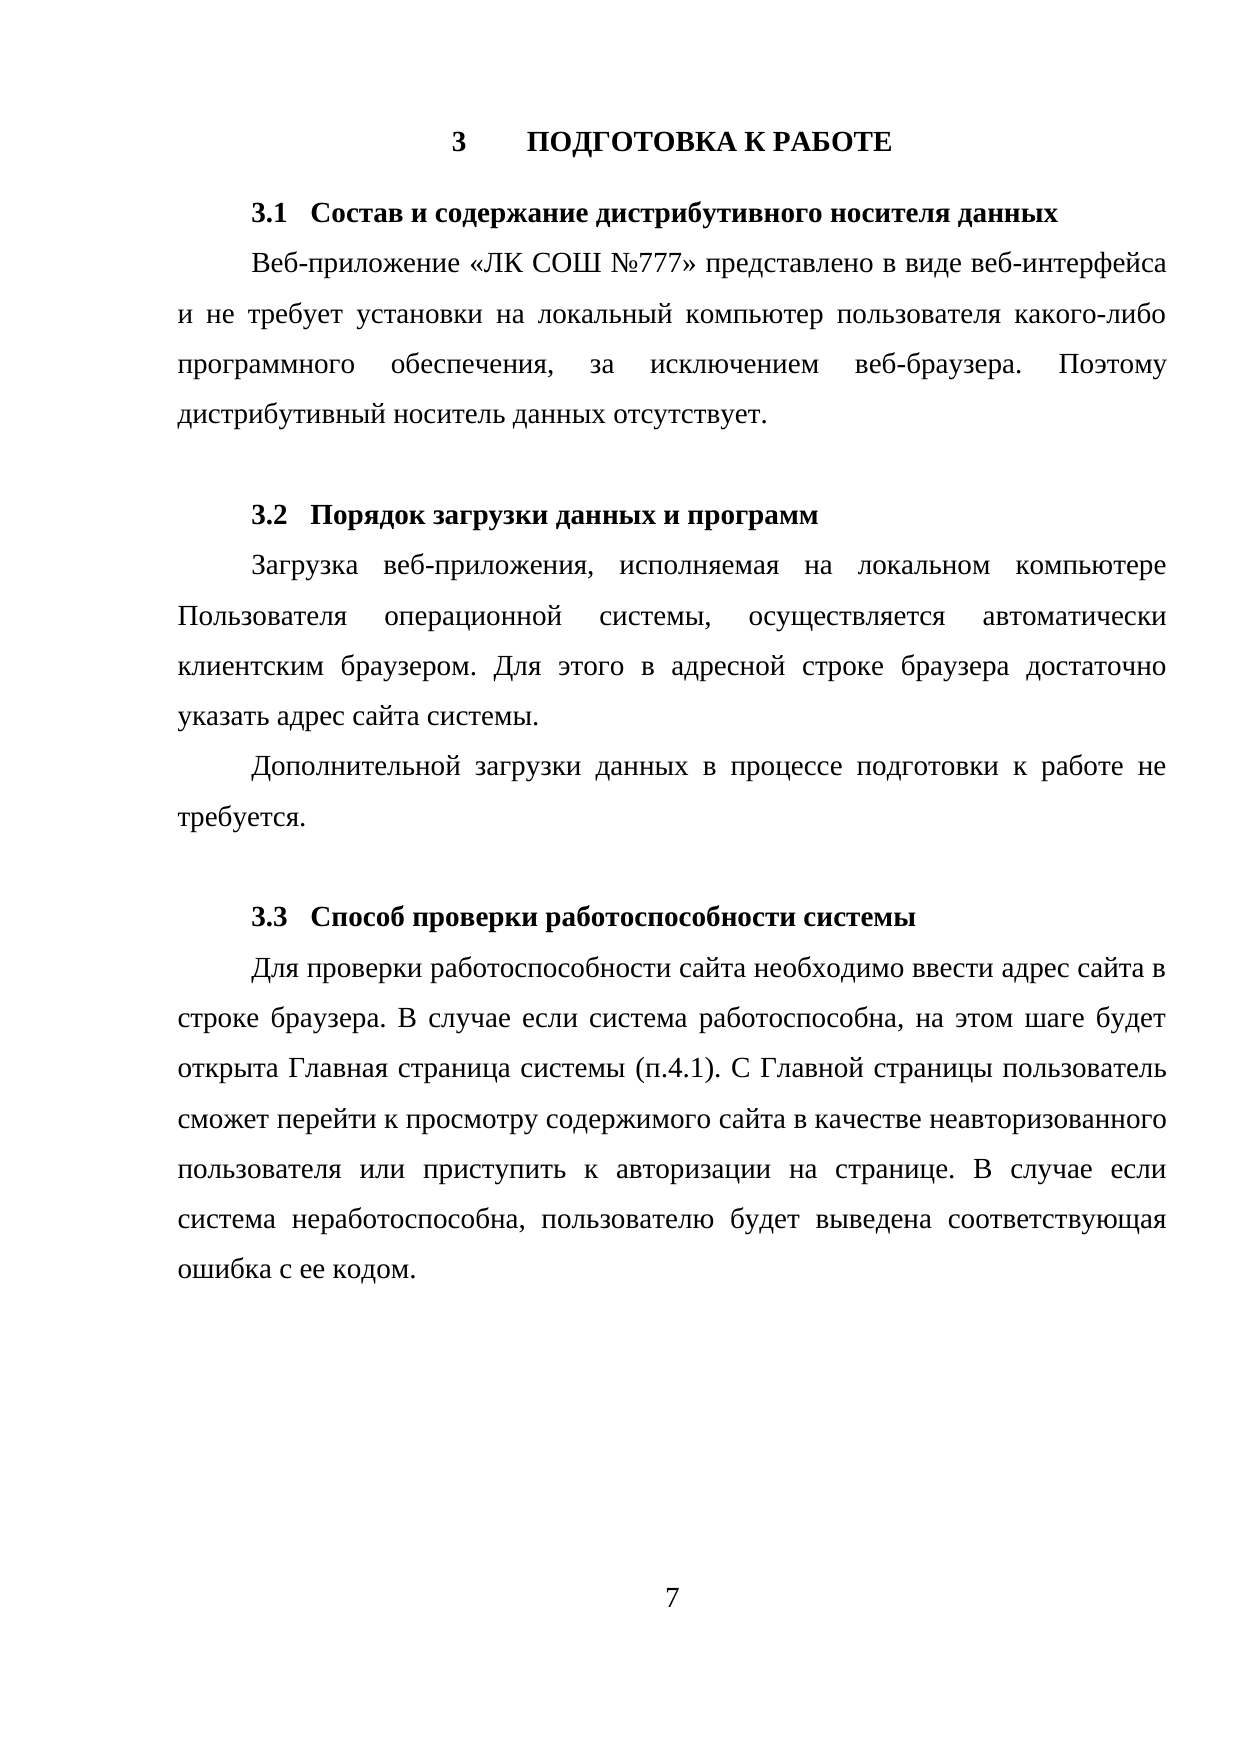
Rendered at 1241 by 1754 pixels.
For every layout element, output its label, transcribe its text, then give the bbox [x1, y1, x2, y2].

text Дополнительной загрузки данных в процессе подготовки к работе не требуется. [177, 748, 1167, 832]
text Для проверки работоспособности сайта необходимо ввести адрес сайта в строке браузера. В случае если система работоспособна, на этом шаге будет открыта Главная страница системы (п.4.1). С Главной страницы пользователь сможет перейти к просмотру содержимого сайта в качестве неавторизованного пользователя или приступить к авторизации на странице. В случае если система неработоспособна, пользователю будет выведена соответствующая ошибка с ее кодом. [177, 950, 1167, 1285]
subtitle Состав и содержание дистрибутивного носителя данных [251, 195, 1167, 229]
subtitle ПОДГОТОВКА К РАБОТЕ [177, 124, 1167, 157]
subtitle Способ проверки работоспособности системы [251, 899, 1167, 933]
text Веб-приложение «ЛК СОШ №777» представлено в виде веб-интерфейса и не требует установки на локальный компьютер пользователя какого-либо программного обеспечения, за исключением веб-браузера. Поэтому дистрибутивный носитель данных отсутствует. [177, 245, 1167, 430]
text Загрузка веб-приложения, исполняемая на локальном компьютере Пользователя операционной системы, осуществляется автоматически клиентским браузером. Для этого в адресной строке браузера достаточно указать адрес сайта системы. [177, 547, 1167, 732]
subtitle Порядок загрузки данных и программ [251, 497, 1167, 531]
